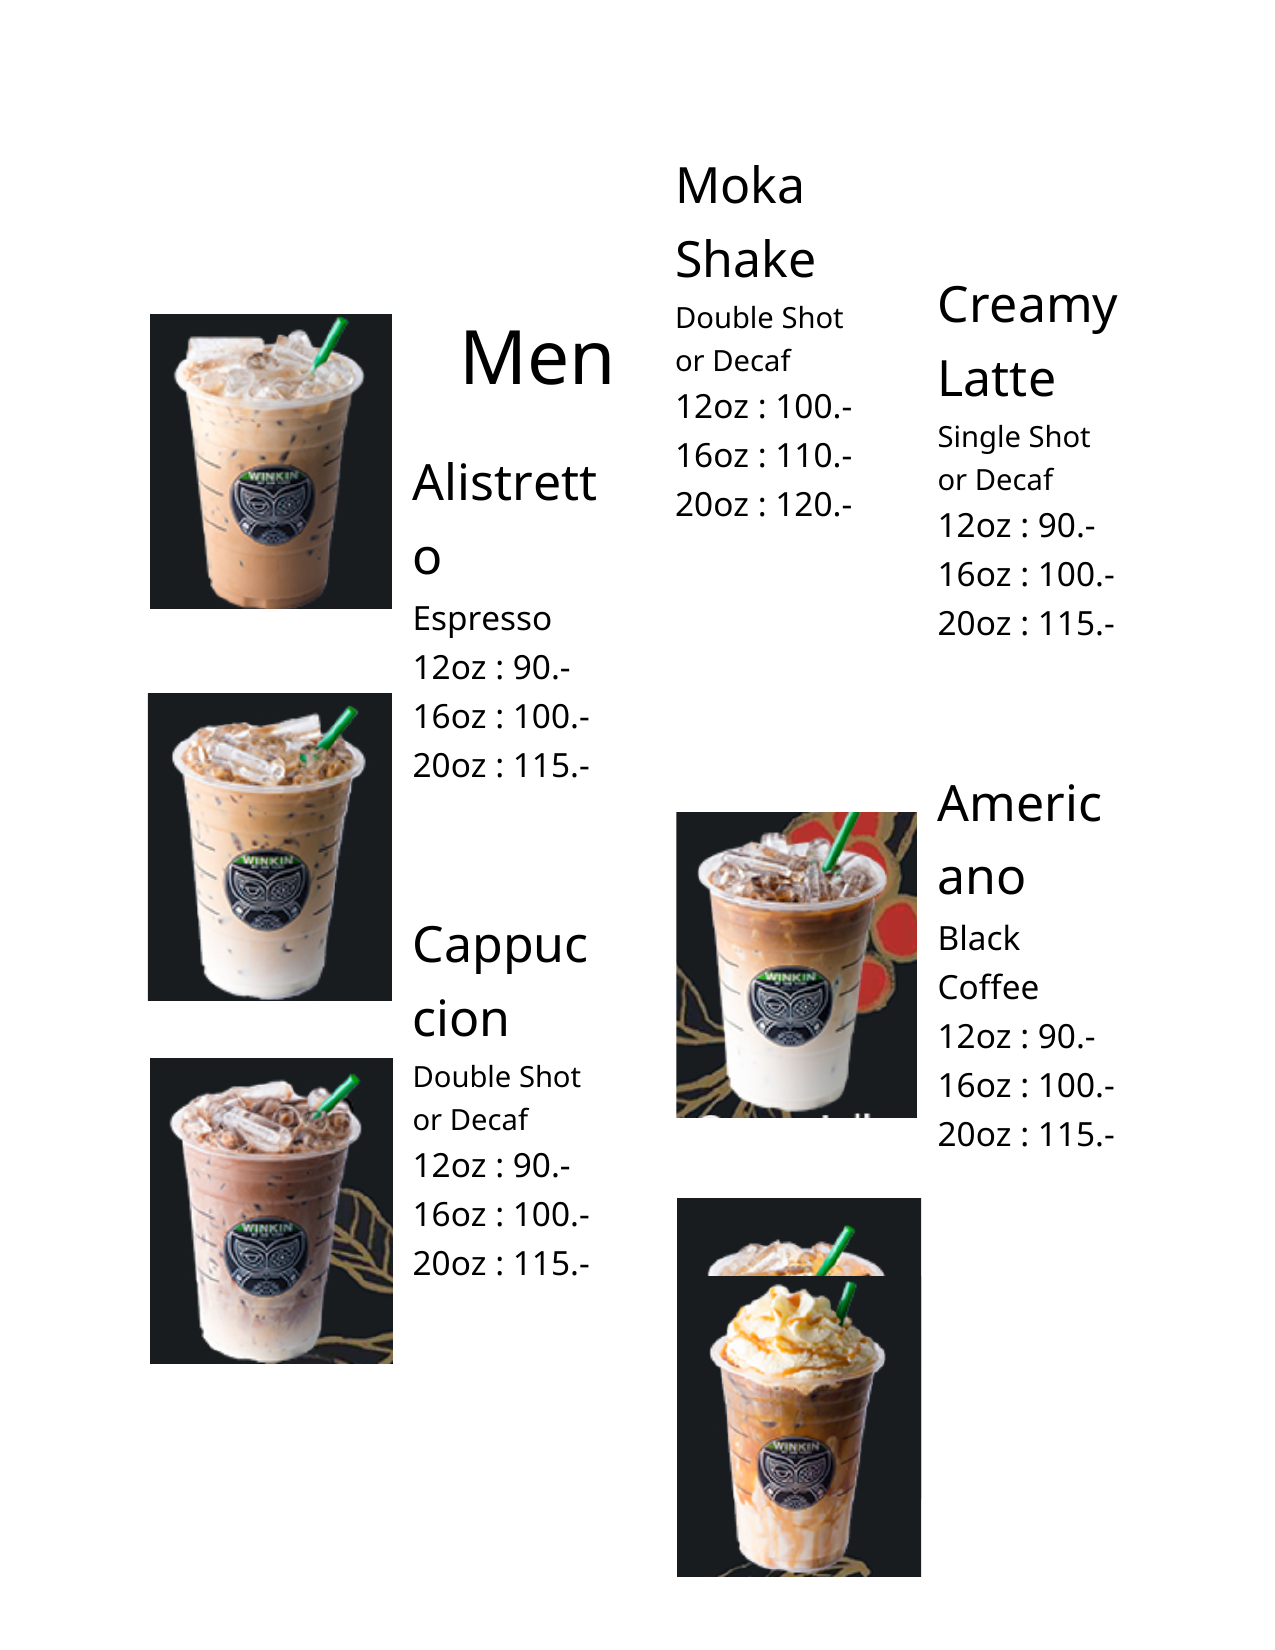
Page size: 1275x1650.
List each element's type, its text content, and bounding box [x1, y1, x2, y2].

text 20oz : 120.- [675, 481, 862, 526]
text 16oz : 100.- [412, 692, 600, 738]
text 12oz : 90.- [412, 1142, 600, 1187]
text Double Shot or Decaf [675, 297, 862, 379]
text 12oz : 90.- [937, 502, 1125, 547]
text Alistretto [412, 447, 600, 589]
text 20oz : 115.- [412, 741, 600, 787]
text Double Shot or Decaf [412, 1056, 600, 1139]
text 12oz : 90.- [937, 1012, 1125, 1058]
text 16oz : 100.- [937, 551, 1125, 596]
text Espresso [412, 594, 600, 640]
text 12oz : 100.- [675, 383, 862, 428]
picture [150, 1058, 393, 1364]
text 20oz : 115.- [937, 599, 1125, 645]
picture [150, 314, 392, 609]
text 12oz : 90.- [412, 643, 600, 689]
text 16oz : 100.- [412, 1191, 600, 1236]
text 16oz : 110.- [675, 432, 862, 477]
picture [676, 812, 917, 1118]
text 20oz : 115.- [937, 1110, 1125, 1156]
text Single Shot or Decaf [937, 416, 1125, 498]
picture [147, 693, 392, 1001]
text 20oz : 115.- [412, 1240, 600, 1285]
text Cappuccion [412, 909, 600, 1051]
text Creamy Latte [937, 269, 1125, 411]
text 16oz : 100.- [937, 1061, 1125, 1107]
text Black Coffee [937, 914, 1125, 1009]
text Moka Shake [675, 150, 862, 292]
text Americano [937, 767, 1125, 909]
picture [677, 1198, 922, 1577]
